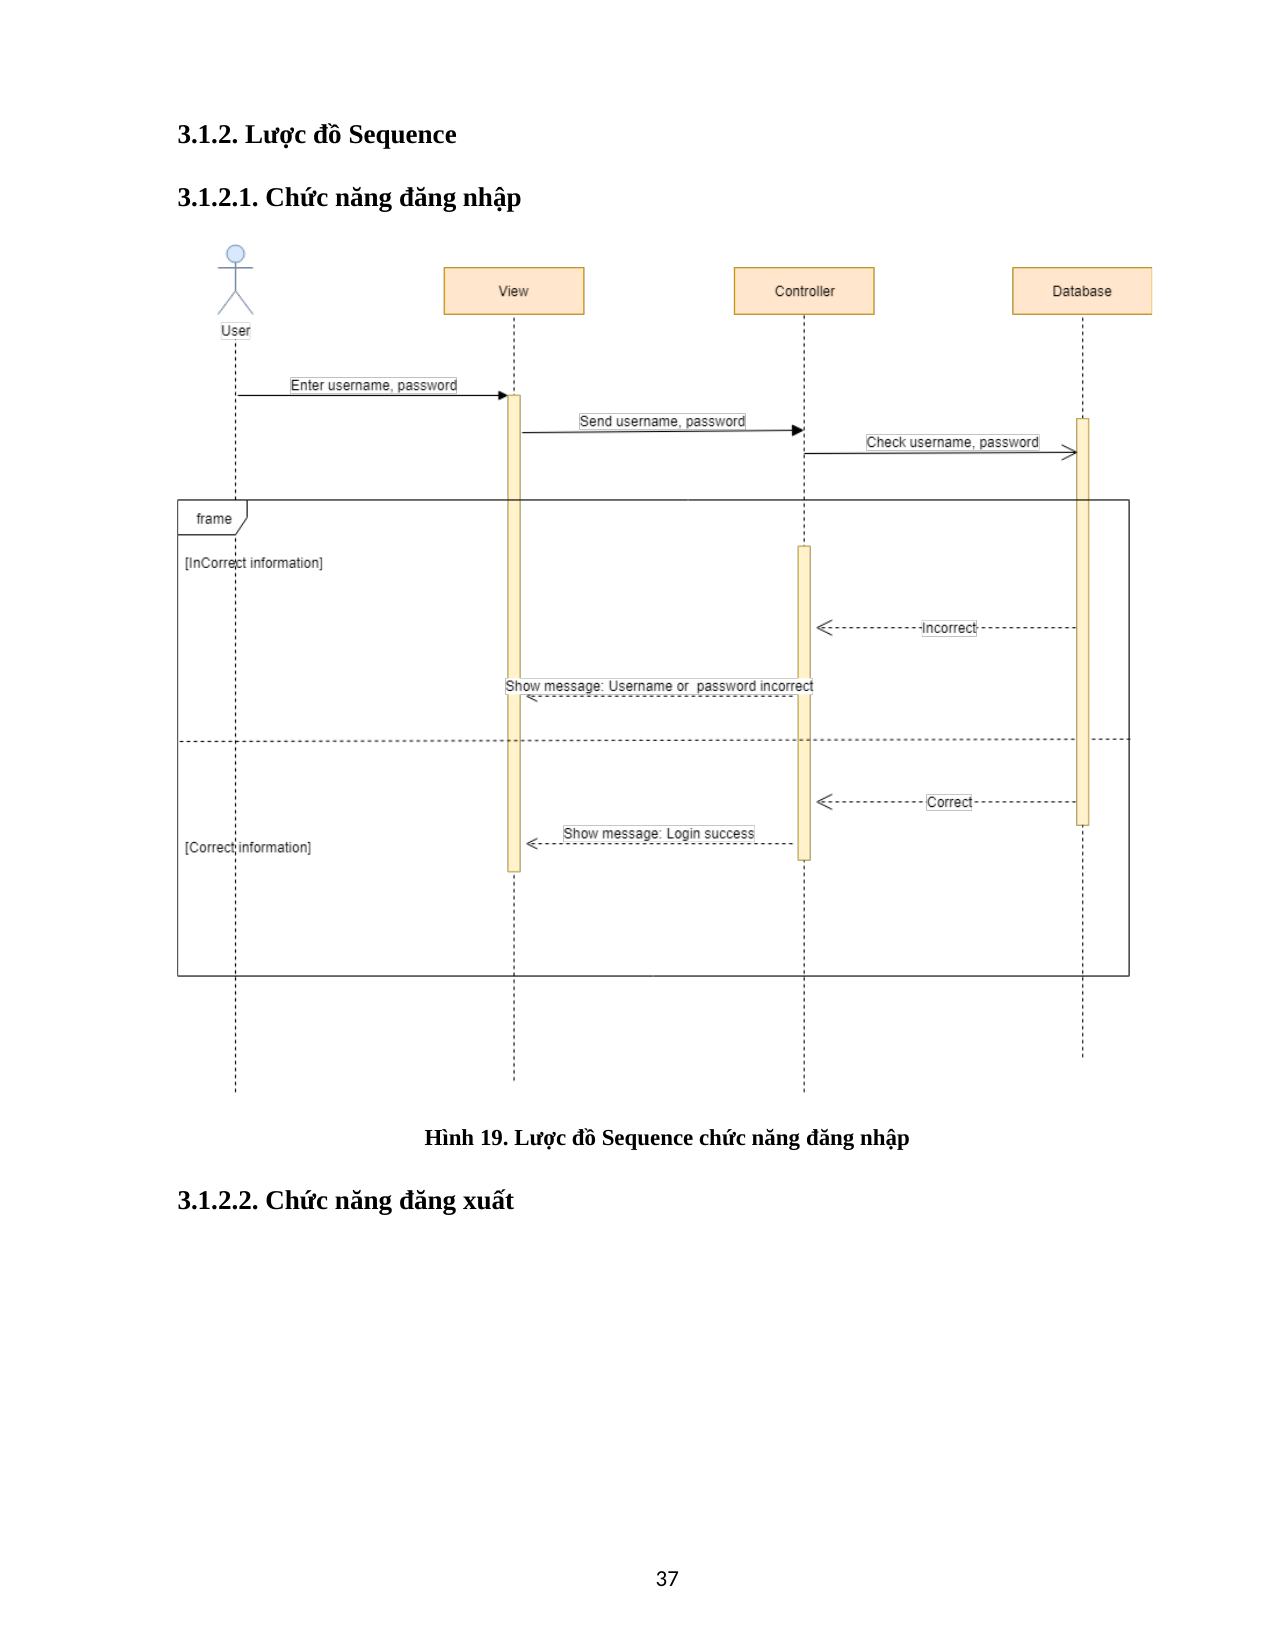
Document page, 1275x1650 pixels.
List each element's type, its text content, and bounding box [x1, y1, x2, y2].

picture [177, 244, 1153, 1094]
text Hình 19. Lược đồ Sequence chức năng đăng nhập [177, 1124, 1157, 1150]
text 3.1.2. Lược đồ Sequence [177, 118, 1157, 149]
text 3.1.2.2. Chức năng đăng xuất [177, 1184, 1157, 1216]
text 3.1.2.1. Chức năng đăng nhập [177, 181, 1157, 213]
